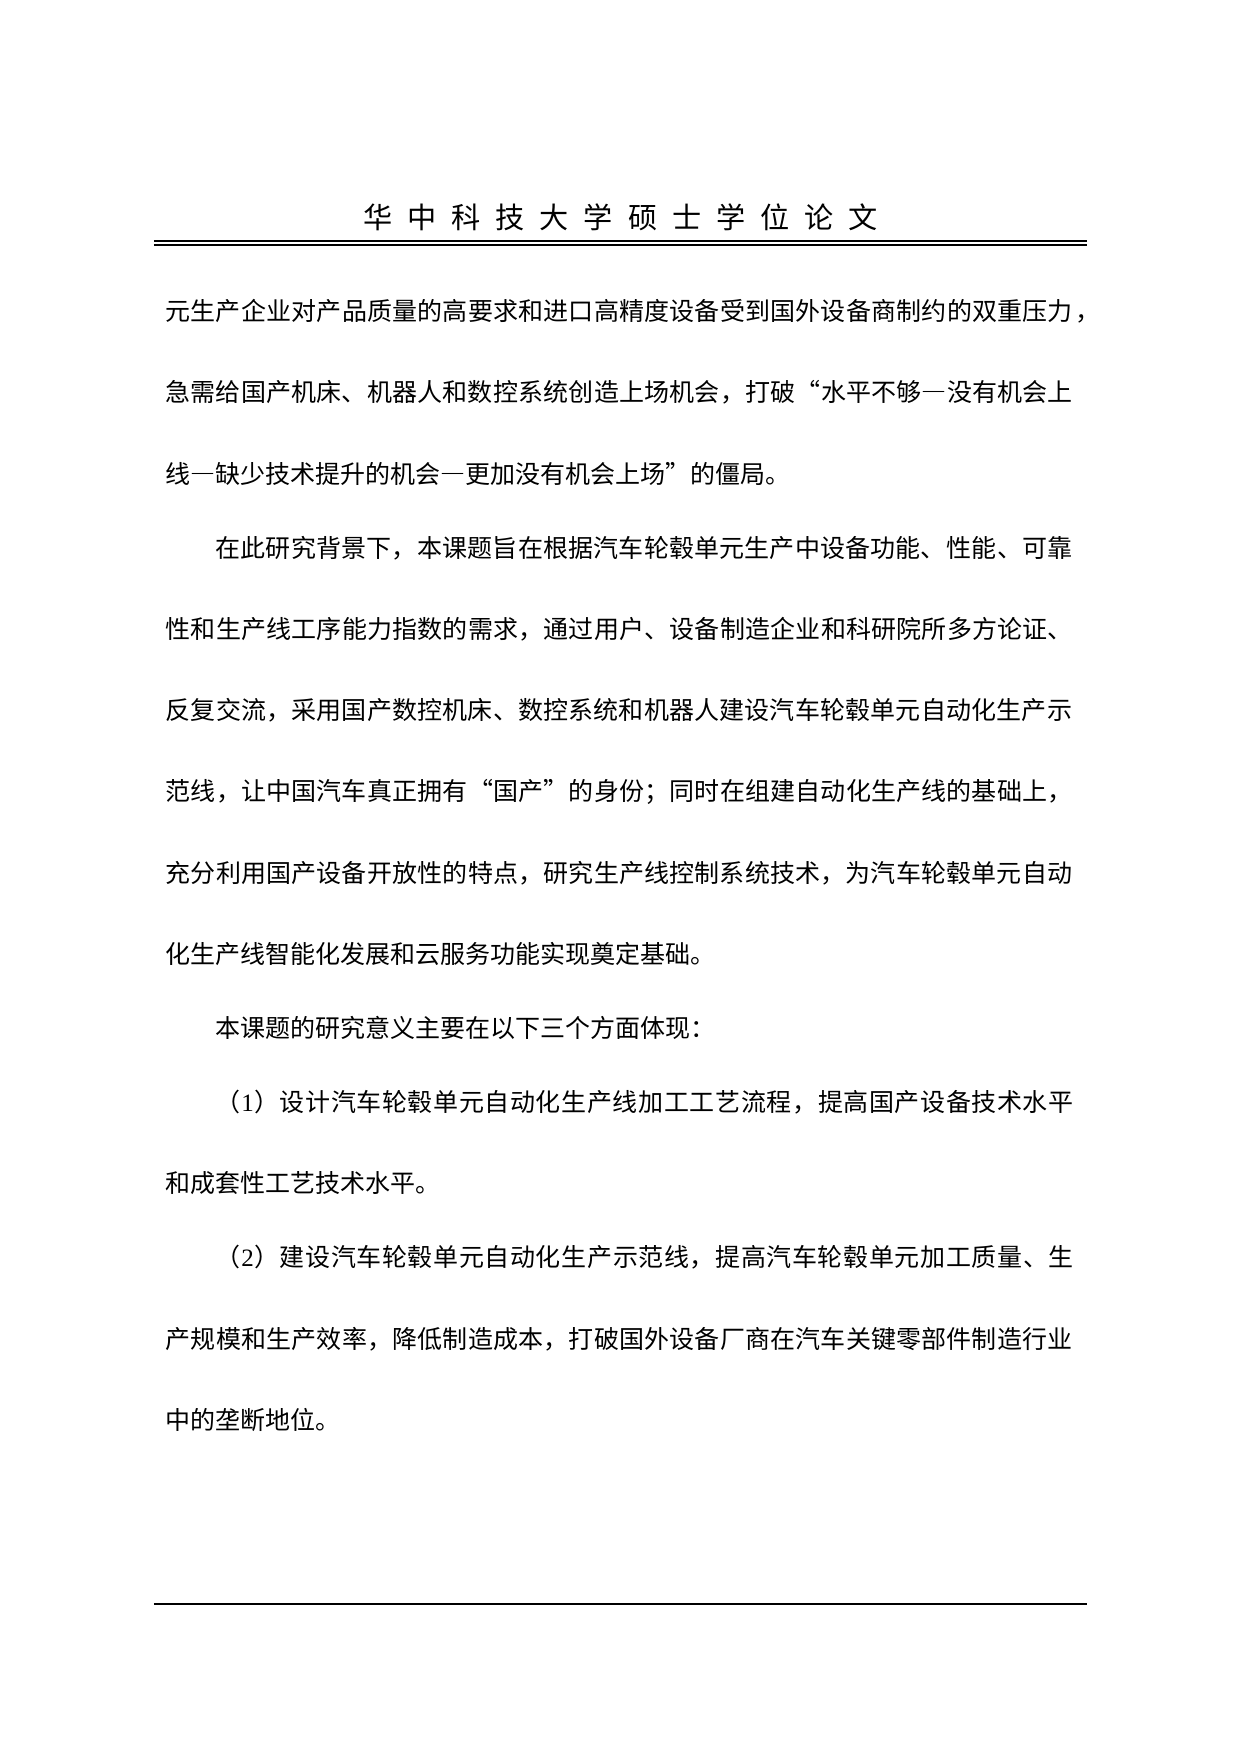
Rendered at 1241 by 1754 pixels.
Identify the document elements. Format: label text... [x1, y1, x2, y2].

text 在此研究背景下，本课题旨在根据汽车轮毂单元生产中设备功能、性能、可靠性和生产线工序能力指数的需求，通过用户、设备制造企业和科研院所多方论证、反复交流，采用国产数控机床、数控系统和机器人建设汽车轮毂单元自动化生产示范线，让中国汽车真正拥有“国产”的身份；同时在组建自动化生产线的基础上，充分利用国产设备开放性的特点，研究生产线控制系统技术，为汽车轮毂单元自动化生产线智能化发展和云服务功能实现奠定基础。 [165, 514, 1075, 985]
text （1）设计汽车轮毂单元自动化生产线加工工艺流程，提高国产设备技术水平和成套性工艺技术水平。 [165, 1068, 1075, 1214]
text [165, 277, 1075, 505]
text 本课题的研究意义主要在以下三个方面体现： [165, 994, 1075, 1059]
text （2）建设汽车轮毂单元自动化生产示范线，提高汽车轮毂单元加工质量、生产规模和生产效率，降低制造成本，打破国外设备厂商在汽车关键零部件制造行业中的垄断地位。 [165, 1223, 1075, 1451]
